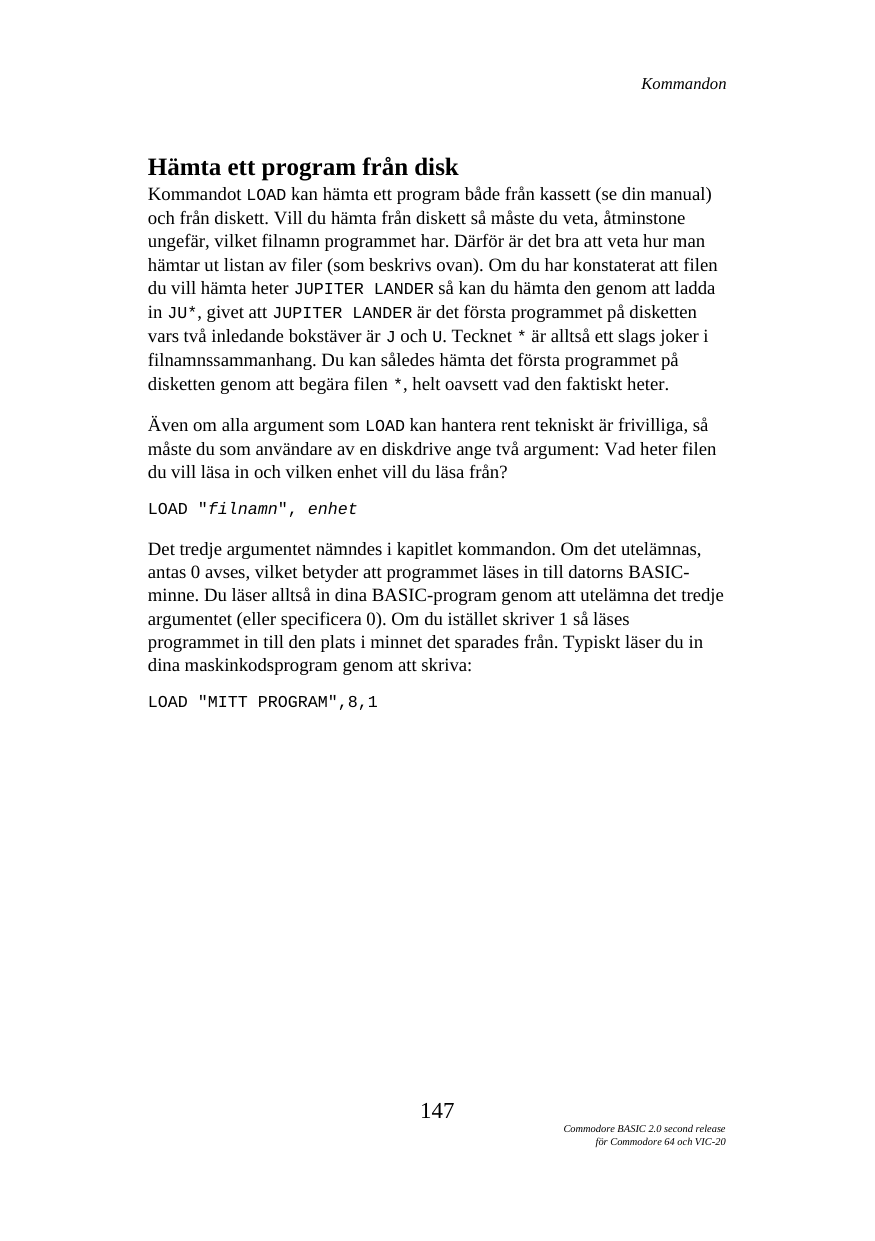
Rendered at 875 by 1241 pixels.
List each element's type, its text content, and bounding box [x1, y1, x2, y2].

text Det tredje argumentet nämndes i kapitlet kommandon. Om det utelämnas, antas 0 avses, vilket betyder att programmet läses in till datorns BASIC-minne. Du läser alltså in dina BASIC-program genom att utelämna det tredje argumentet (eller specificera 0). Om du istället skriver 1 så läses programmet in till den plats i minnet det sparades från. Typiskt läser du in dina maskinkodsprogram genom att skriva: [148, 538, 726, 675]
text Även om alla argument som LOAD kan hantera rent tekniskt är frivilliga, så måste du som användare av en diskdrive ange två argument: Vad heter filen du vill läsa in och vilken enhet vill du läsa från? [148, 413, 726, 482]
text Kommandot LOAD kan hämta ett program både från kassett (se din manual) och från diskett. Vill du hämta från diskett så måste du veta, åtminstone ungefär, vilket filnamn programmet har. Därför är det bra att veta hur man hämtar ut listan av filer (som beskrivs ovan). Om du har konstaterat att filen du vill hämta heter JUPITER LANDER så kan du hämta den genom att ladda in JU*, givet att JUPITER LANDER är det första programmet på disketten vars två inledande bokstäver är J och U. Tecknet * är alltså ett slags joker i filnamnssammanhang. Du kan således hämta det första programmet på disketten genom att begära filen *, helt oavsett vad den faktiskt heter. [148, 183, 726, 395]
text LOAD "filnamn", enhet [148, 501, 726, 519]
subtitle Hämta ett program från disk [148, 152, 726, 181]
text LOAD "MITT PROGRAM",8,1 [148, 694, 726, 713]
